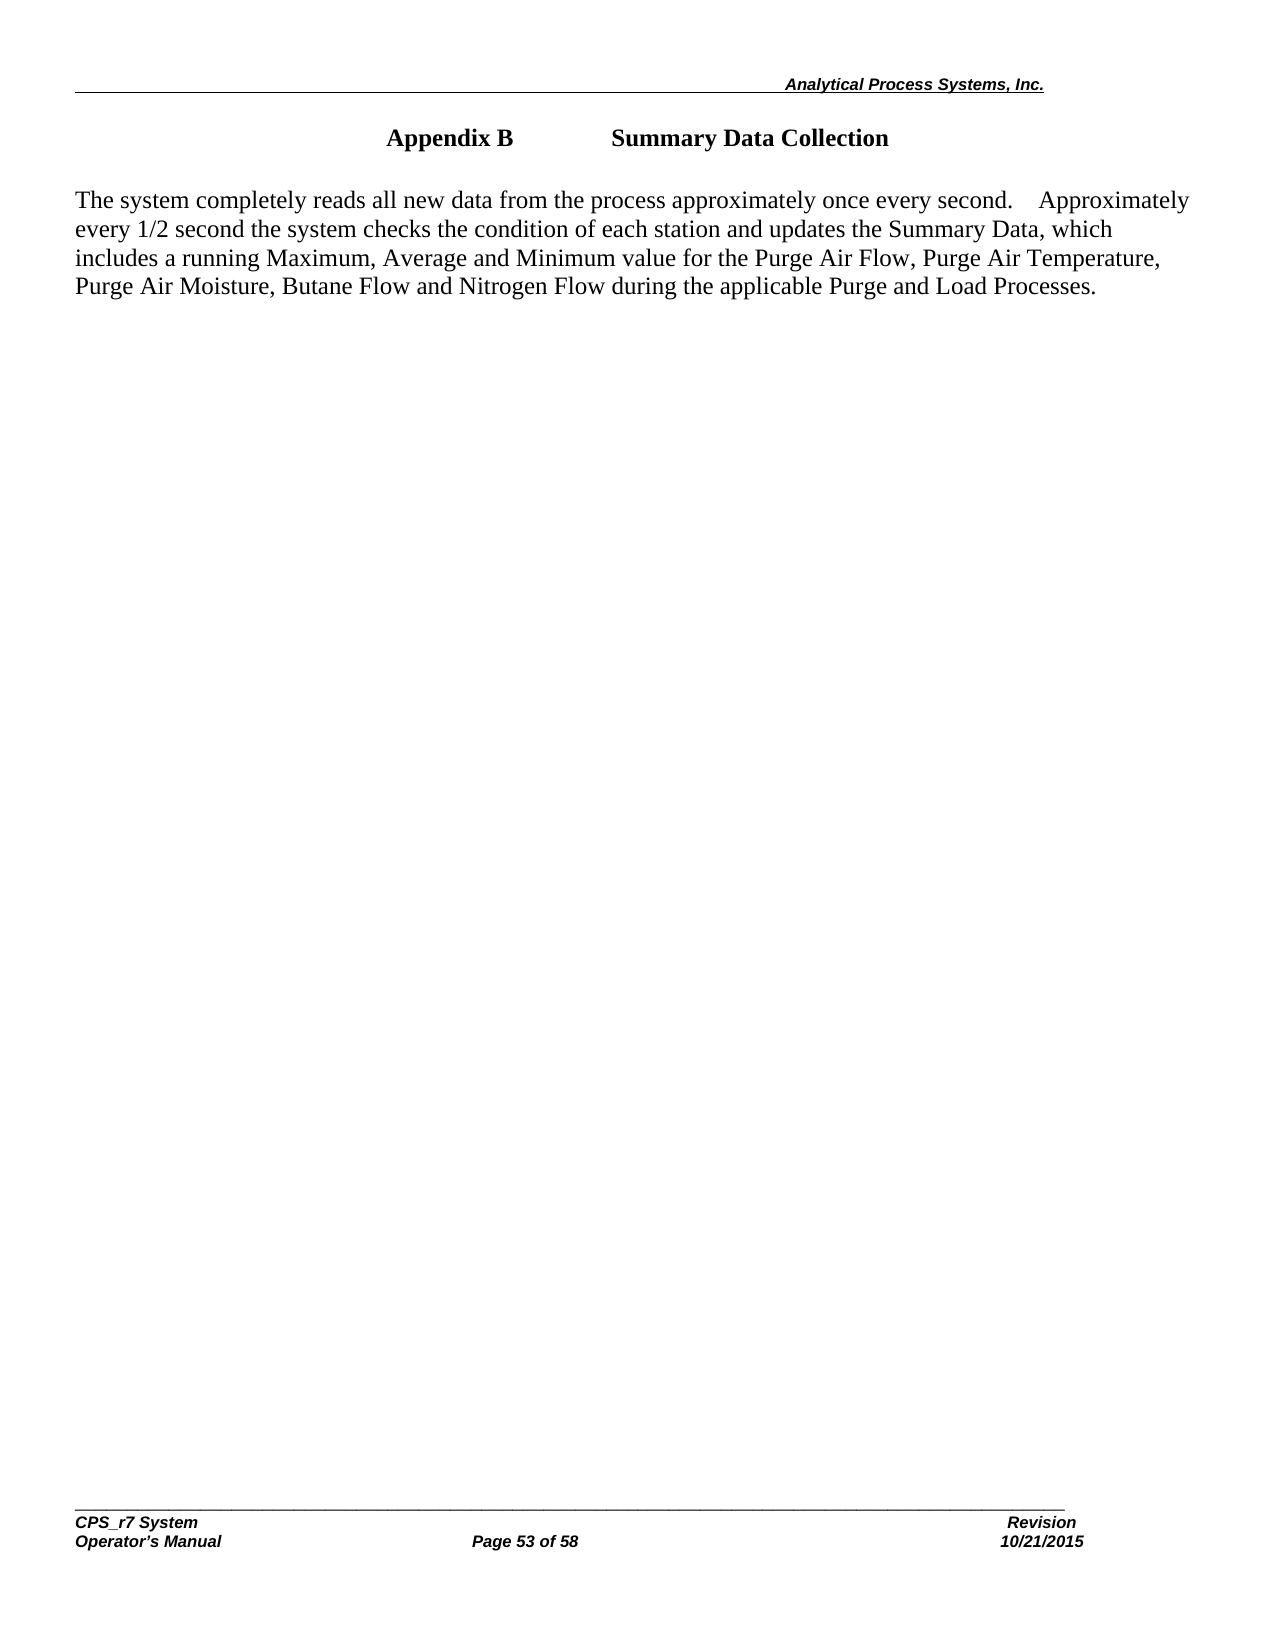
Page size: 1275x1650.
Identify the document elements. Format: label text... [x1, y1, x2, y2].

text The system completely reads all new data from the process approximately once every second. Approximately every 1/2 second the system checks the condition of each station and updates the Summary Data, which includes a running Maximum, Average and Minimum value for the Purge Air Flow, Purge Air Temperature, Purge Air Moisture, Butane Flow and Nitrogen Flow during the applicable Purge and Load Processes. [75, 185, 1200, 300]
subtitle Appendix B Summary Data Collection [75, 123, 1200, 152]
